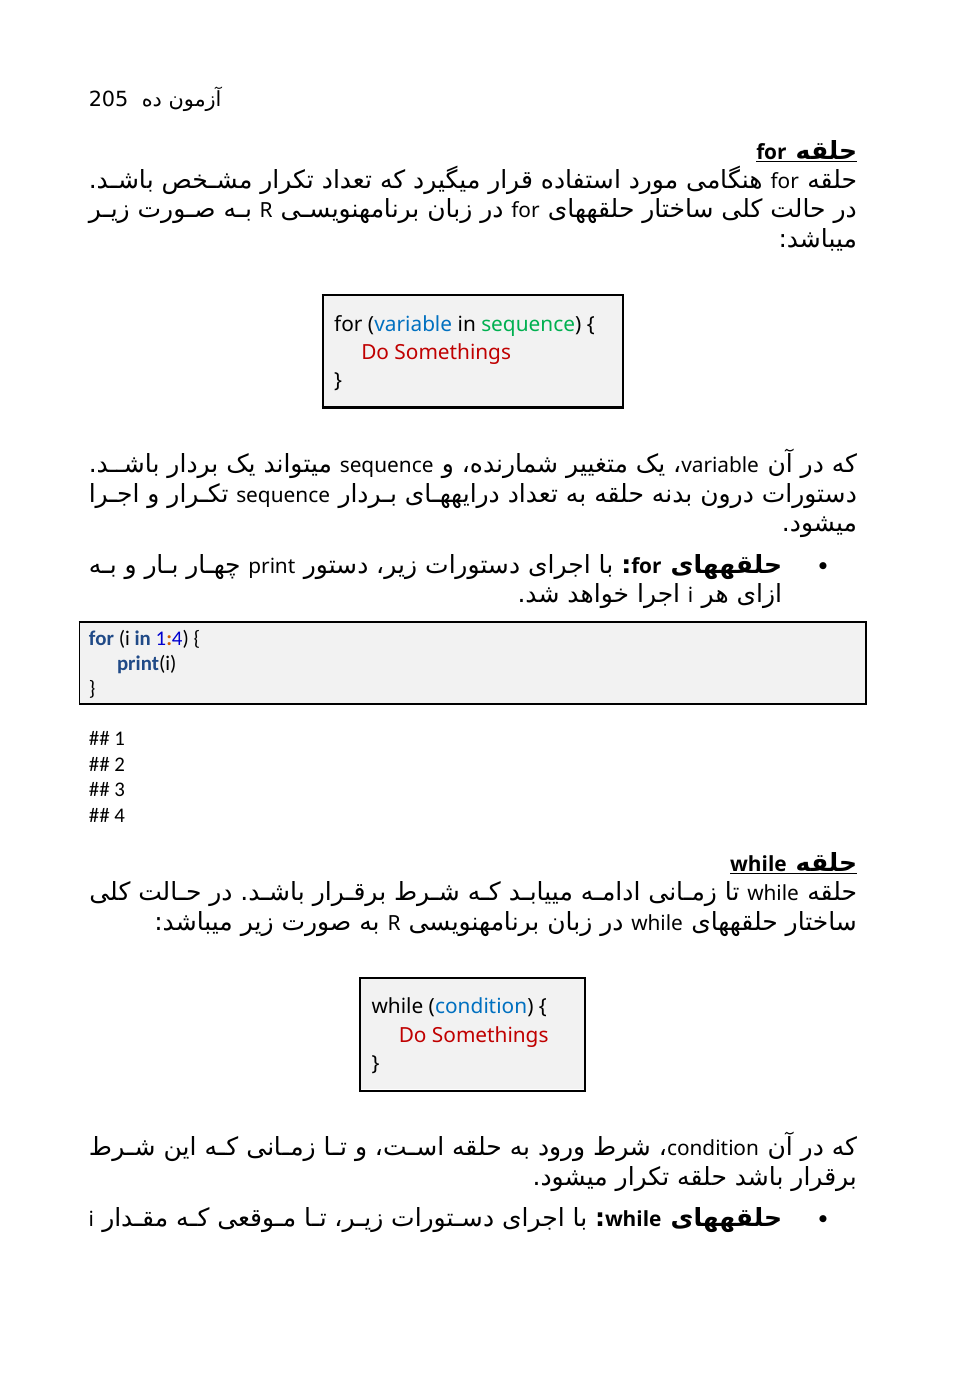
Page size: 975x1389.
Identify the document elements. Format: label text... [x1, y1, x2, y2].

text ## 1 ## 2 ## 3 ## 4 [89, 726, 857, 827]
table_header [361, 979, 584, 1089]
text حلقه for هنگامی مورد استفاده قرار می‏گیرد که تعداد تکرار مشخص باشد. در حالت کلی ساختار حلقه‏های for در زبان برنامه‏نویسی R به صورت زیر می‏باشد: [89, 165, 857, 253]
text حلقه for [89, 136, 857, 165]
text حلقه while [89, 848, 857, 877]
list حلقه‏های for: با اجرای دستورات زیر، دستور print چهار بار و به ازای هر i اجرا خواهد شد. [89, 550, 819, 609]
text که در آن variable، یک متغییر شمارنده، و sequence می‏تواند یک بردار باشد. دستورات درون بدنه حلقه به تعداد درایه‏های بردار sequence تکرار و اجرا می‏شود. [89, 449, 857, 537]
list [89, 1203, 819, 1233]
text for (i in 1:4) { print(i) } [80, 623, 865, 703]
text حلقه while تا زمانی ادامه می‏یابد که شرط برقرار باشد. در حالت کلی ساختار حلقه‏های while در زبان برنامه‏نویسی R به صورت زیر می‏باشد: [89, 877, 857, 936]
text که در آن condition، شرط ورود به حلقه است، و تا زمانی که این شرط برقرار باشد حلقه تکرار می‏شود. [89, 1132, 857, 1191]
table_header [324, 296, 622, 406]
